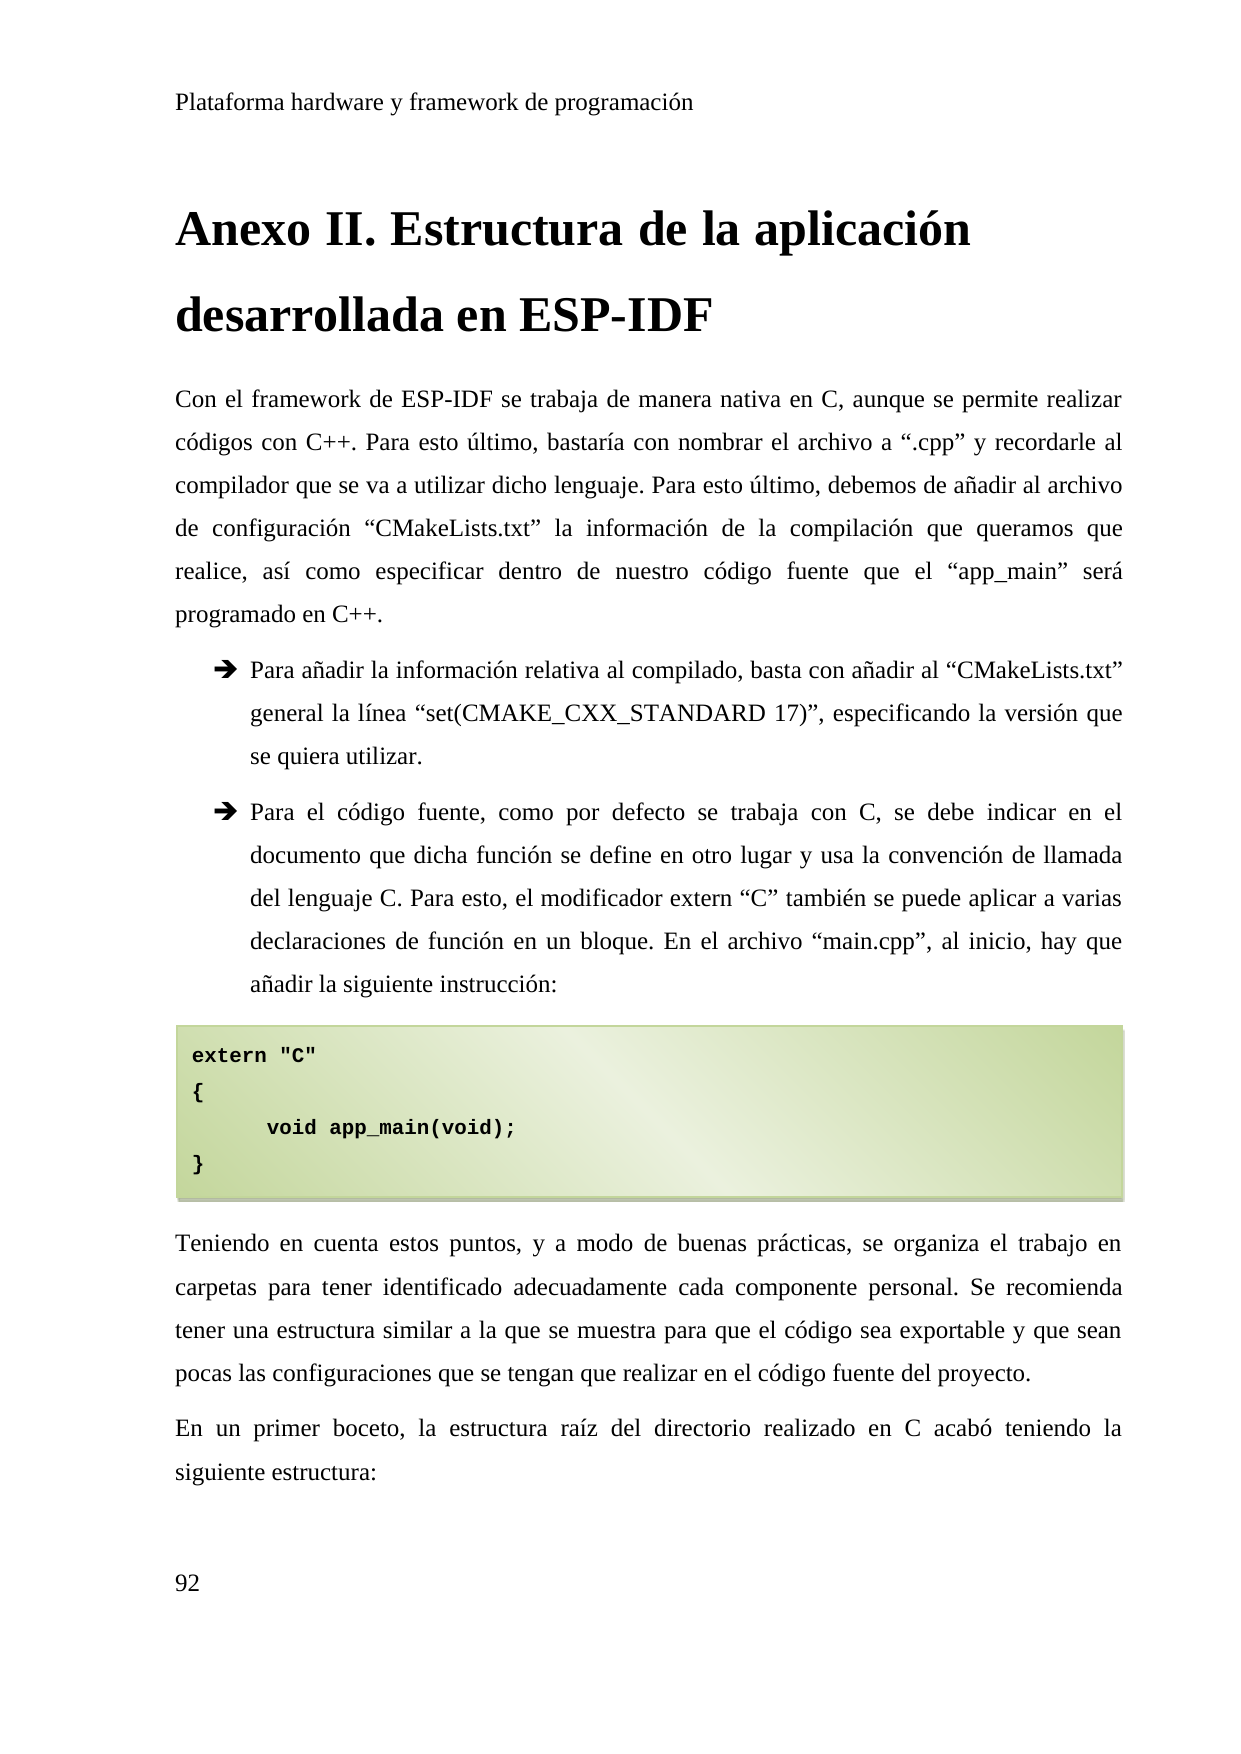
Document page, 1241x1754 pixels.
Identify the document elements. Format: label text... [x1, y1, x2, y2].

text Con el framework de ESP-IDF se trabaja de manera nativa en C, aunque se permite realizar códigos con C++. Para esto último, bastaría con nombrar el archivo a “.cpp” y recordarle al compilador que se va a utilizar dicho lenguaje. Para esto último, debemos de añadir al archivo de configuración “CMakeLists.txt” la información de la compilación que queramos que realice, así como especificar dentro de nuestro código fuente que el “app_main” será programado en C++. [175, 384, 1123, 628]
list Para el código fuente, como por defecto se trabaja con C, se debe indicar en el documento que dicha función se define en otro lugar y usa la convención de llamada del lenguaje C. Para esto, el modificador extern “C” también se puede aplicar a varias declaraciones de función en un bloque. En el archivo “main.cpp”, al inicio, hay que añadir la siguiente instrucción: [212, 797, 1123, 998]
text En un primer boceto, la estructura raíz del directorio realizado en C acabó teniendo la siguiente estructura: [175, 1413, 1123, 1485]
subtitle Anexo II. Estructura de la aplicación desarrollada en ESP-IDF [175, 199, 972, 342]
text Teniendo en cuenta estos puntos, y a modo de buenas prácticas, se organiza el trabajo en carpetas para tener identificado adecuadamente cada componente personal. Se recomienda tener una estructura similar a la que se muestra para que el código sea exportable y que sean pocas las configuraciones que se tengan que realizar en el código fuente del proyecto. [175, 1228, 1123, 1387]
list Para añadir la información relativa al compilado, basta con añadir al “CMakeLists.txt” general la línea “set(CMAKE_CXX_STANDARD 17)”, especificando la versión que se quiera utilizar. [212, 655, 1123, 770]
